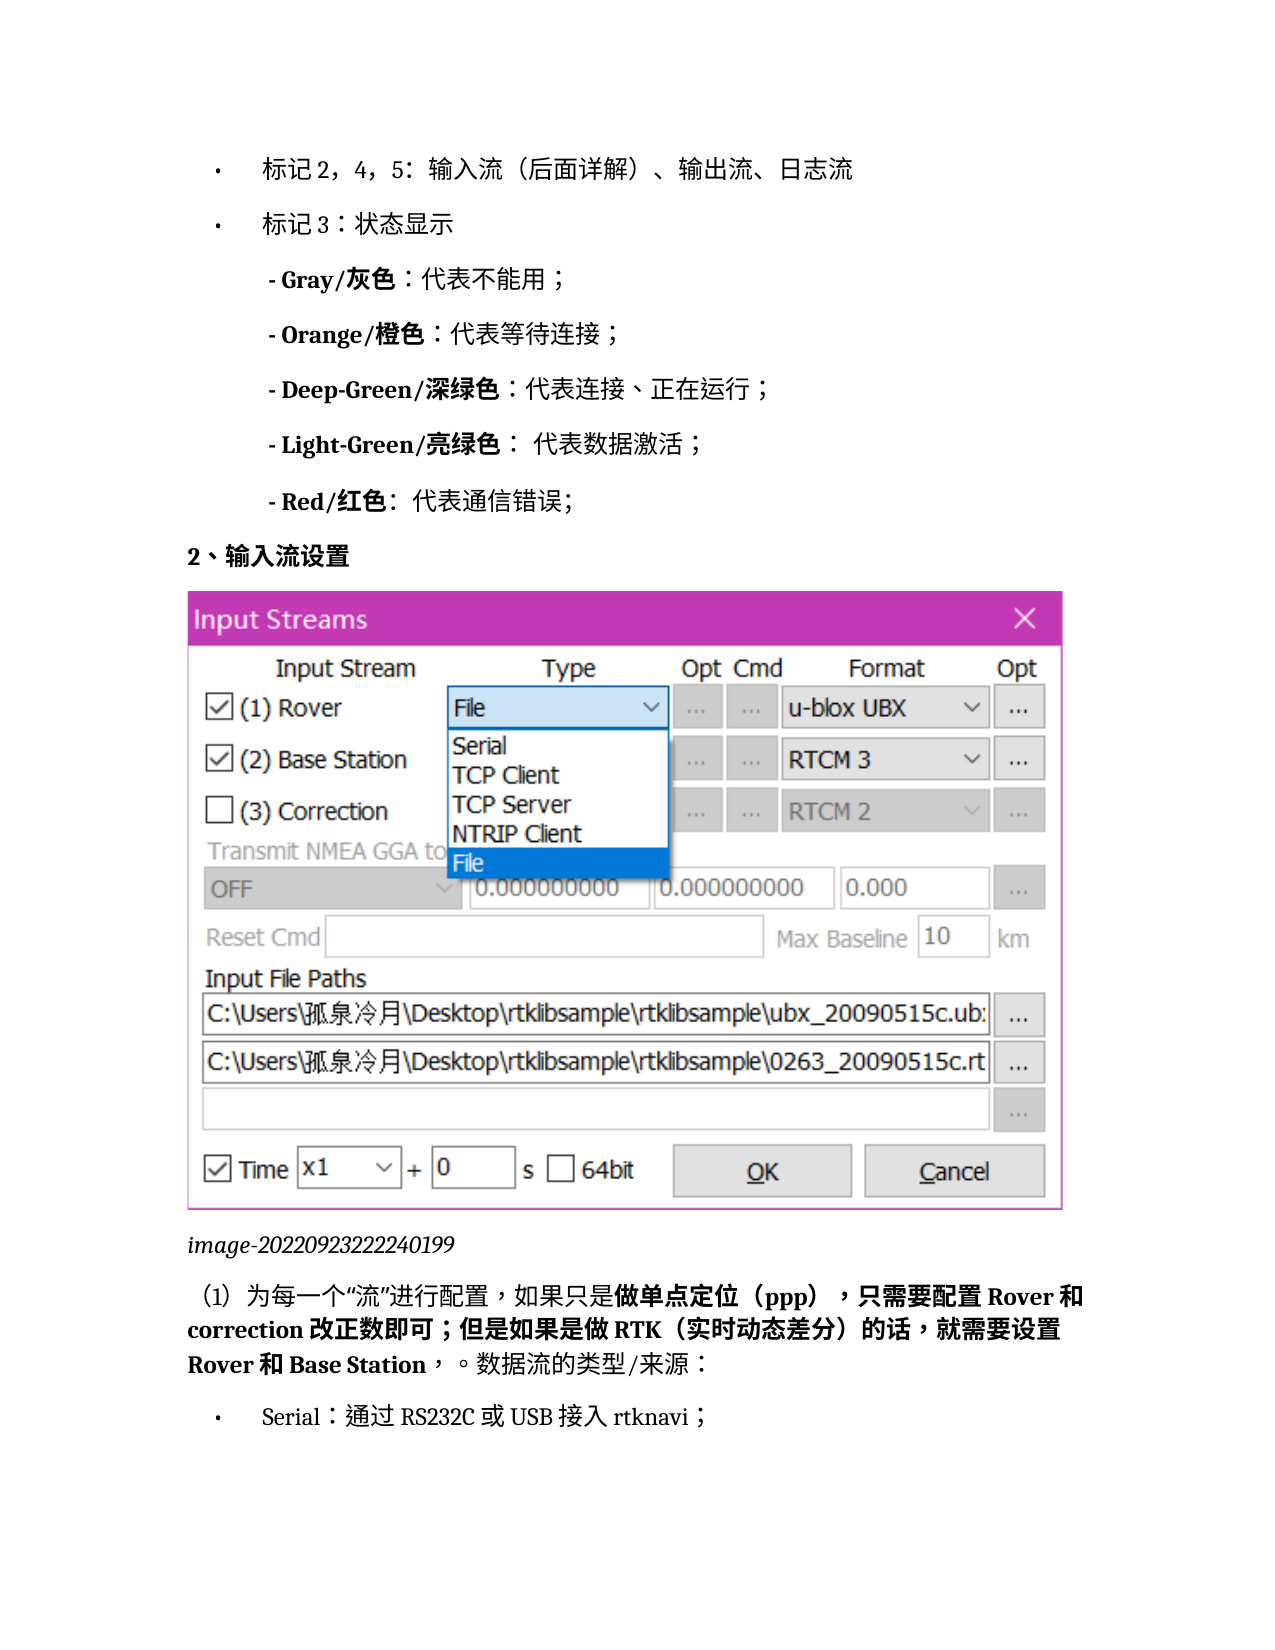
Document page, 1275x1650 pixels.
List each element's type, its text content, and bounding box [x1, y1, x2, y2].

picture [187, 591, 1063, 1210]
text 2、输入流设置 [187, 539, 1087, 573]
list 标记2，4，5：输入流（后面详解）、输出流、日志流 [212, 150, 1087, 186]
list - Deep-Green/深绿色：代表连接、正在运行； [212, 372, 1087, 406]
text image-20220923222240199 [187, 1231, 1087, 1259]
list Serial：通过RS232C或USB接入rtknavi； [212, 1399, 1087, 1433]
list - Orange/橙色：代表等待连接； [212, 317, 1087, 351]
list - Light-Green/亮绿色： 代表数据激活； [212, 427, 1087, 461]
list - Red/红色：代表通信错误； [212, 482, 1087, 518]
list 标记3：状态显示 [212, 207, 1087, 241]
text （1）为每一个“流”进行配置，如果只是做单点定位（ppp），只需要配置Rover和correction改正数即可；但是如果是做RTK（实时动态差分）的话，就需要设置Rover和Base Station，。数据流的类型/来源： [187, 1278, 1087, 1380]
list - Gray/灰色：代表不能用； [212, 262, 1087, 296]
